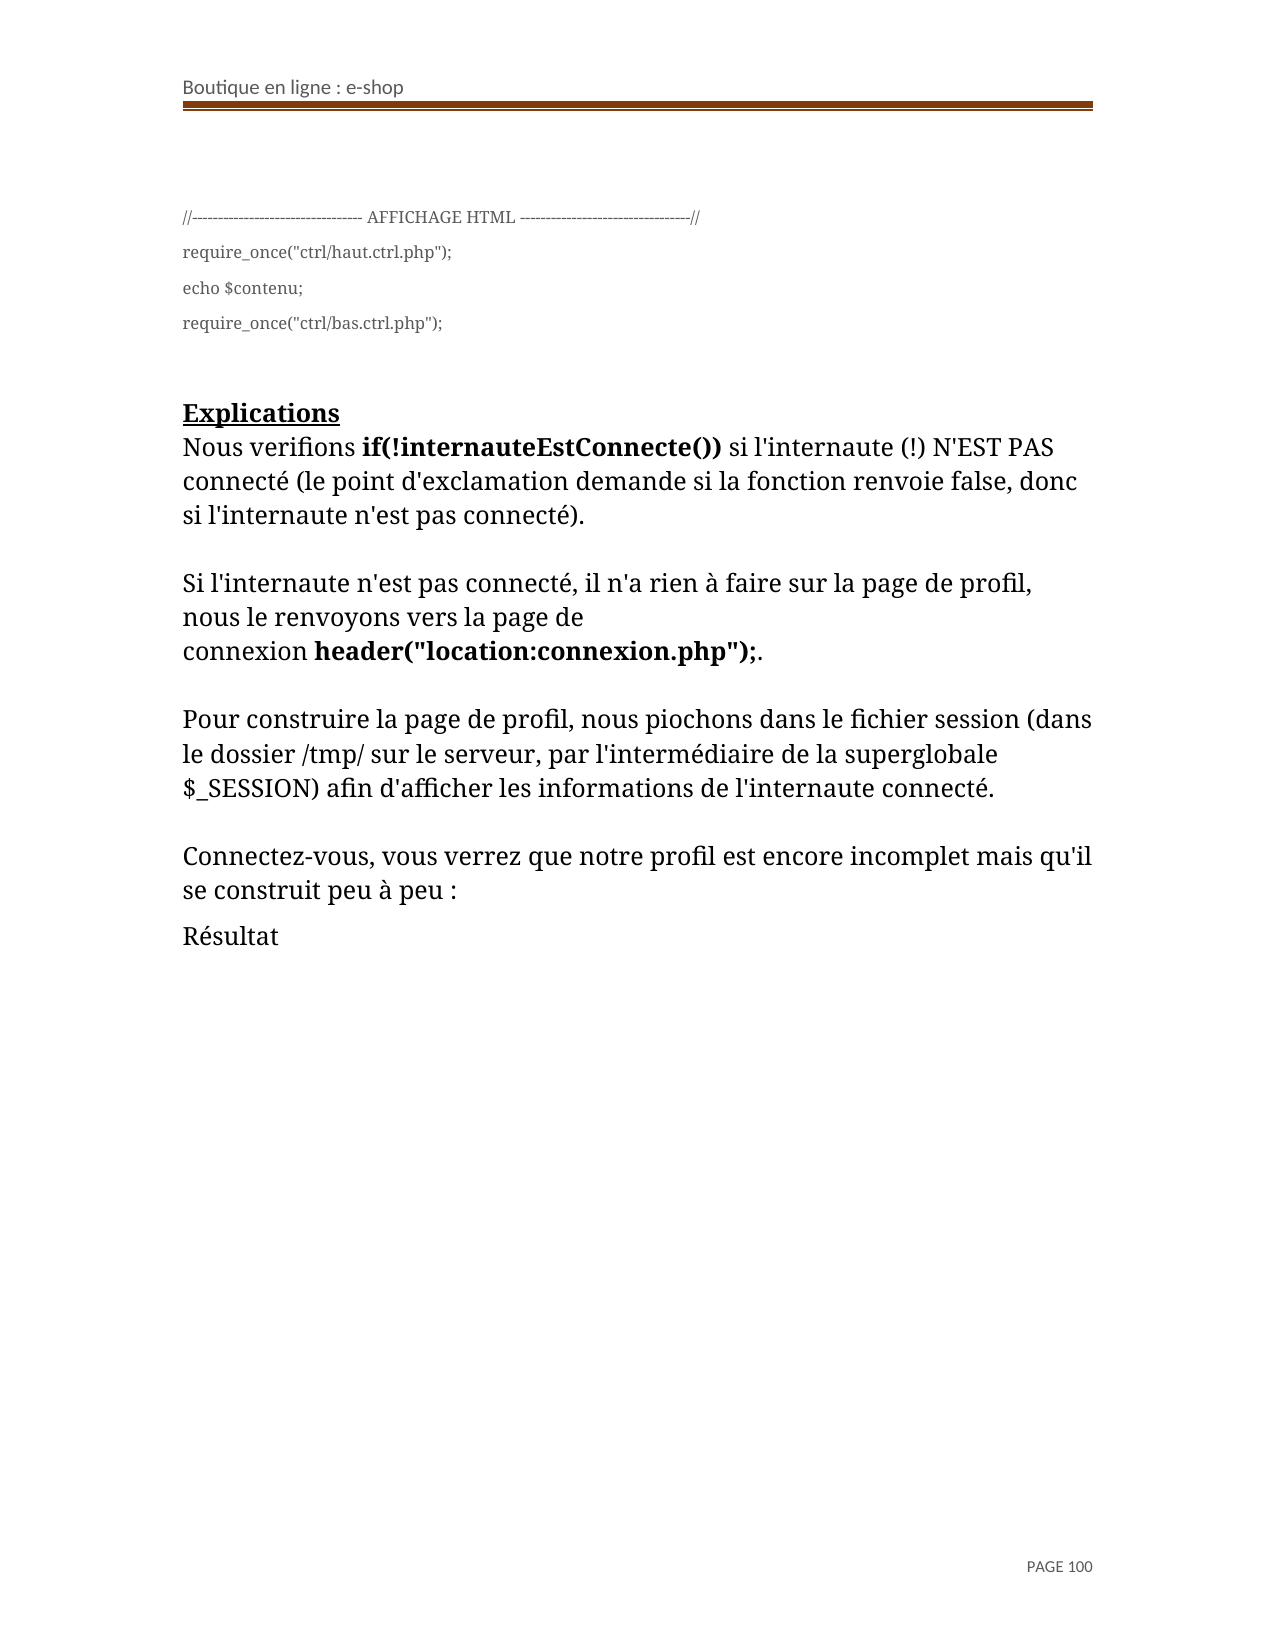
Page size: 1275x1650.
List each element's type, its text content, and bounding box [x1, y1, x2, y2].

text Résultat [182, 919, 1093, 953]
text Explications Nous verifions if(!internauteEstConnecte()) si l'internaute (!) N'EST PAS connecté (le point d'exclamation demande si la fonction renvoie false, donc si l'internaute n'est pas connecté). Si l'internaute n'est pas connecté, il n'a rien à faire sur la page de profil, nous le renvoyons vers la page de connexion header("location:connexion.php");. Pour construire la page de profil, nous piochons dans le fichier session (dans le dossier /tmp/ sur le serveur, par l'intermédiaire de la superglobale $_SESSION) afin d'afficher les informations de l'internaute connecté. Connectez-vous, vous verrez que notre profil est encore incomplet mais qu'il se construit peu à peu : [182, 736, 1093, 907]
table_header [183, 191, 1209, 349]
text Explications Nous verifions if(!internauteEstConnecte()) si l'internaute (!) N'EST PAS connecté (le point d'exclamation demande si la fonction renvoie false, donc si l'internaute n'est pas connecté). Si l'internaute n'est pas connecté, il n'a rien à faire sur la page de profil, nous le renvoyons vers la page de connexion header("location:connexion.php");. Pour construire la page de profil, nous piochons dans le fichier session (dans le dossier /tmp/ sur le serveur, par l'intermédiaire de la superglobale $_SESSION) afin d'afficher les informations de l'internaute connecté. Connectez-vous, vous verrez que notre profil est encore incomplet mais qu'il se construit peu à peu : [182, 362, 1093, 744]
